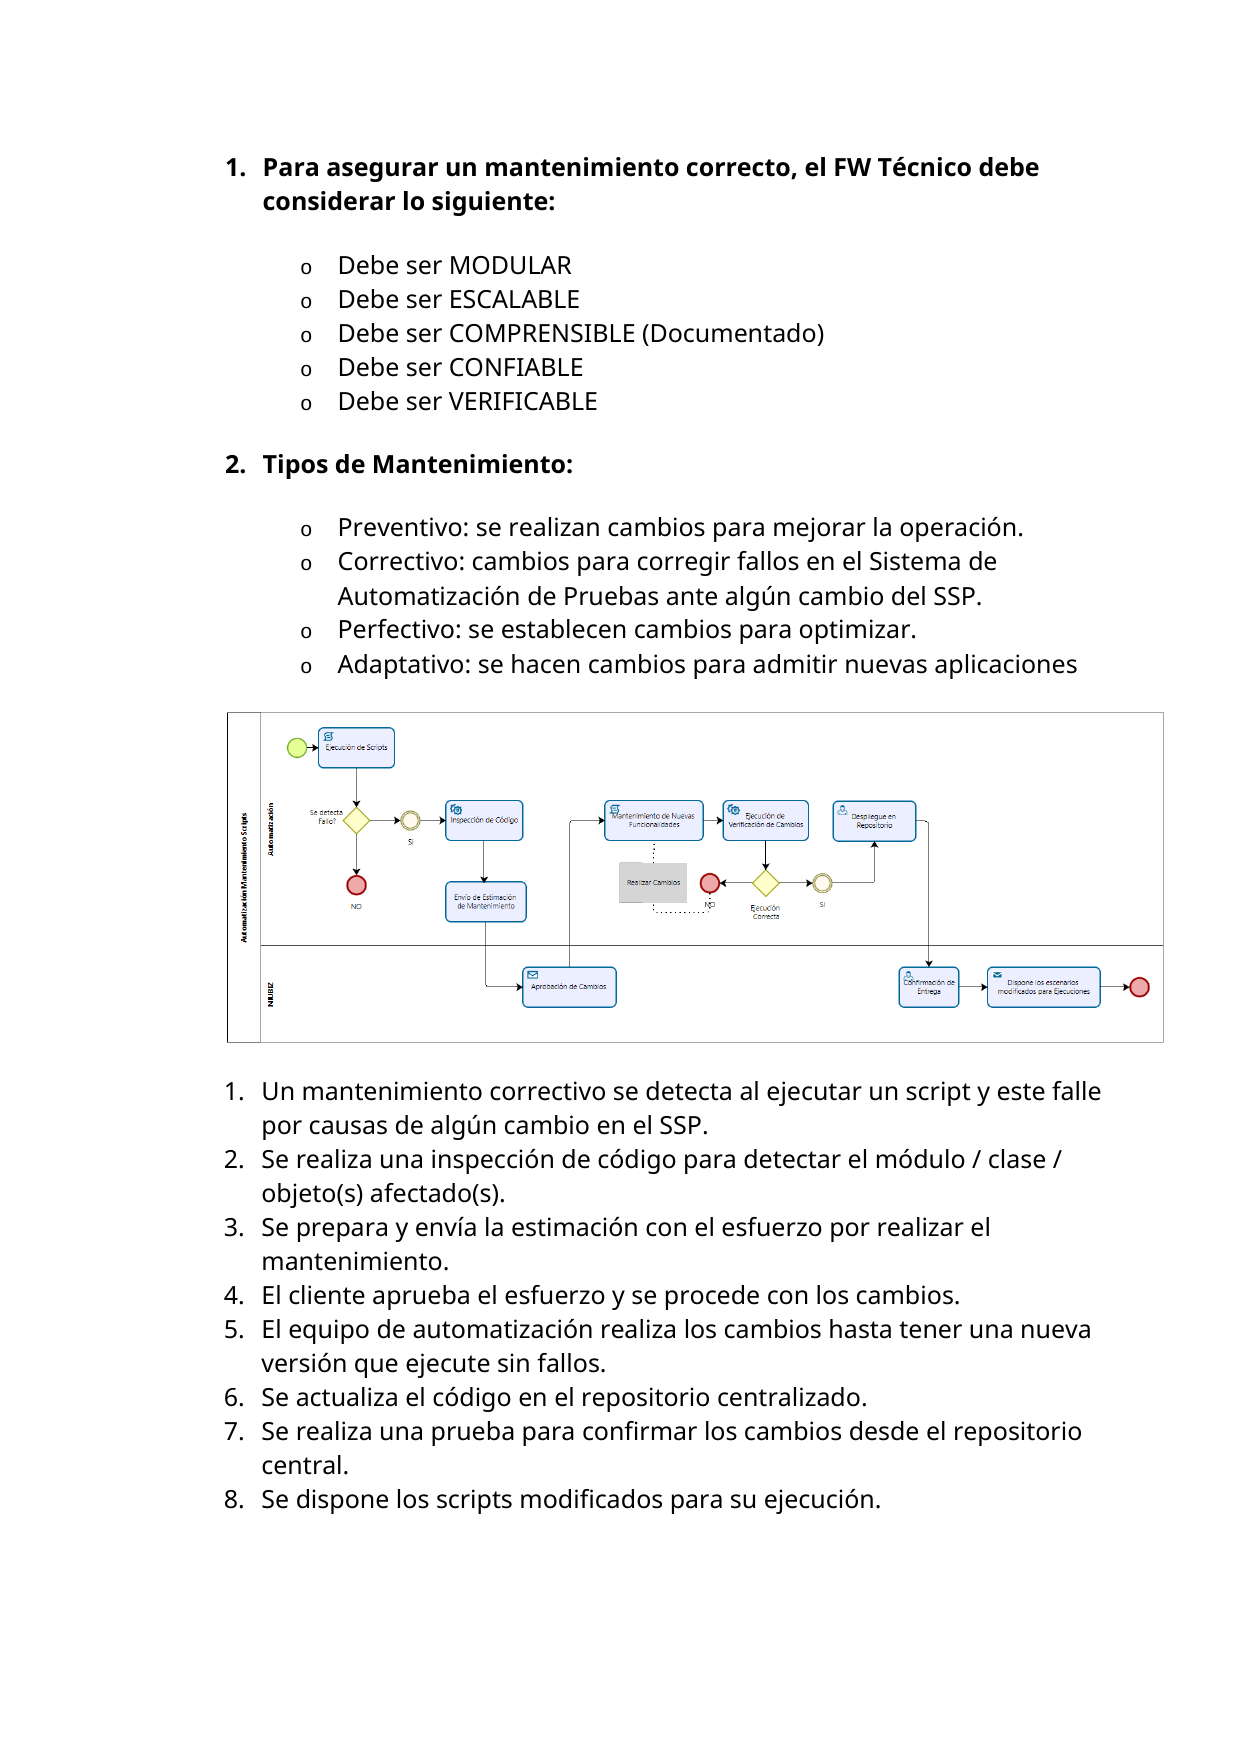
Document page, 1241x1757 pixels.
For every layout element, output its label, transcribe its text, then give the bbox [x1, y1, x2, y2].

list El equipo de automatización realiza los cambios hasta tener una nueva versión que ejecute sin fallos. [224, 1312, 1128, 1380]
list Correctivo: cambios para corregir fallos en el Sistema de Automatización de Pruebas ante algún cambio del SSP. [300, 544, 1128, 612]
list Se prepara y envía la estimación con el esfuerzo por realizar el mantenimiento. [224, 1209, 1128, 1278]
list Se actualiza el código en el repositorio centralizado. [224, 1380, 1128, 1414]
list Debe ser ESCALABLE [300, 281, 1128, 315]
picture [225, 709, 1164, 1044]
list Debe ser VERIFICABLE [300, 383, 1128, 418]
list El cliente aprueba el esfuerzo y se procede con los cambios. [224, 1278, 1128, 1312]
list Debe ser COMPRENSIBLE (Documentado) [300, 315, 1128, 349]
list Preventivo: se realizan cambios para mejorar la operación. [300, 510, 1128, 544]
list Adaptativo: se hacen cambios para admitir nuevas aplicaciones [300, 646, 1128, 680]
list Se realiza una prueba para confirmar los cambios desde el repositorio central. [224, 1414, 1128, 1482]
list Se realiza una inspección de código para detectar el módulo / clase / objeto(s) afectado(s). [224, 1141, 1128, 1209]
list Tipos de Mantenimiento: [225, 447, 1128, 481]
list Se dispone los scripts modificados para su ejecución. [224, 1482, 1128, 1516]
list Para asegurar un mantenimiento correcto, el FW Técnico debe considerar lo siguiente: [225, 150, 1128, 218]
list Debe ser MODULAR [300, 247, 1128, 281]
list Debe ser CONFIABLE [300, 349, 1128, 383]
list Perfectivo: se establecen cambios para optimizar. [300, 612, 1128, 646]
list Un mantenimiento correctivo se detecta al ejecutar un script y este falle por causas de algún cambio en el SSP. [224, 1073, 1128, 1141]
